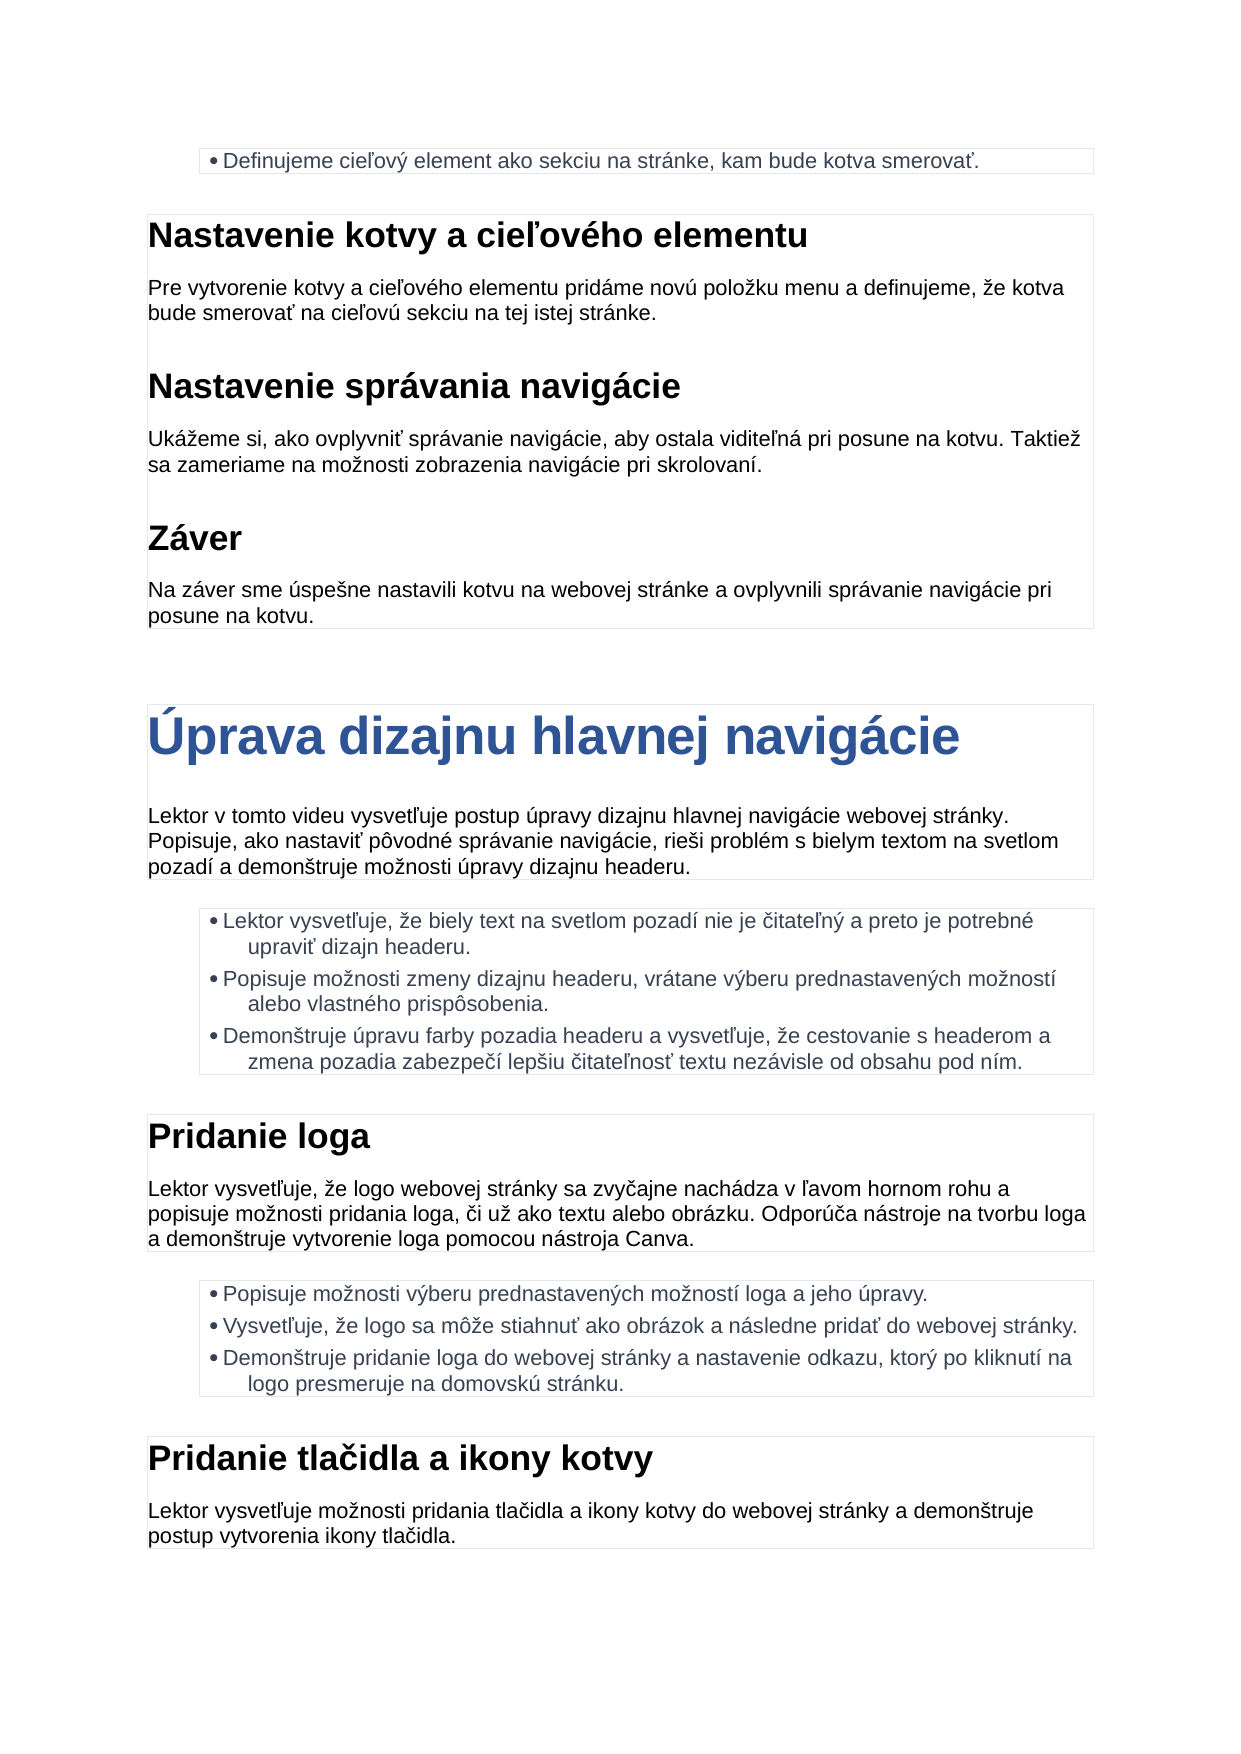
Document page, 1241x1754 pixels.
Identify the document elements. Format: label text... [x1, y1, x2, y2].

list Definujeme cieľový element ako sekciu na stránke, kam bude kotva smerovať. [200, 149, 1093, 173]
text Lektor v tomto videu vysvetľuje postup úpravy dizajnu hlavnej navigácie webovej stránky. Popisuje, ako nastaviť pôvodné správanie navigácie, rieši problém s bielym textom na svetlom pozadí a demonštruje možnosti úpravy dizajnu headeru. [148, 803, 1093, 879]
list Lektor vysvetľuje, že biely text na svetlom pozadí nie je čitateľný a preto je potrebné upraviť dizajn headeru. [200, 909, 1093, 959]
subtitle Nastavenie kotvy a cieľového elementu [148, 215, 1093, 255]
subtitle Nastavenie správania navigácie [148, 365, 1093, 406]
list Popisuje možnosti výberu prednastavených možností loga a jeho úpravy. [200, 1281, 1093, 1306]
subtitle Pridanie loga [148, 1115, 1093, 1156]
text Lektor vysvetľuje, že logo webovej stránky sa zvyčajne nachádza v ľavom hornom rohu a popisuje možnosti pridania loga, či už ako textu alebo obrázku. Odporúča nástroje na tvorbu loga a demonštruje vytvorenie loga pomocou nástroja Canva. [148, 1175, 1093, 1251]
list Vysvetľuje, že logo sa môže stiahnuť ako obrázok a následne pridať do webovej stránky. [200, 1312, 1093, 1338]
subtitle Úprava dizajnu hlavnej navigácie [148, 705, 1093, 765]
list Demonštruje úpravu farby pozadia headeru a vysvetľuje, že cestovanie s headerom a zmena pozadia zabezpečí lepšiu čitateľnosť textu nezávisle od obsahu pod ním. [200, 1023, 1093, 1074]
list Demonštruje pridanie loga do webovej stránky a nastavenie odkazu, ktorý po kliknutí na logo presmeruje na domovskú stránku. [200, 1345, 1093, 1396]
text Na záver sme úspešne nastavili kotvu na webovej stránke a ovplyvnili správanie navigácie pri posune na kotvu. [148, 577, 1093, 628]
text Lektor vysvetľuje možnosti pridania tlačidla a ikony kotvy do webovej stránky a demonštruje postup vytvorenia ikony tlačidla. [148, 1497, 1093, 1548]
subtitle Pridanie tlačidla a ikony kotvy [148, 1437, 1093, 1477]
text Pre vytvorenie kotvy a cieľového elementu pridáme novú položku menu a definujeme, že kotva bude smerovať na cieľovú sekciu na tej istej stránke. [148, 274, 1093, 326]
text Ukážeme si, ako ovplyvniť správanie navigácie, aby ostala viditeľná pri posune na kotvu. Taktiež sa zameriame na možnosti zobrazenia navigácie pri skrolovaní. [148, 426, 1093, 477]
list Popisuje možnosti zmeny dizajnu headeru, vrátane výberu prednastavených možností alebo vlastného prispôsobenia. [200, 965, 1093, 1016]
subtitle Záver [148, 516, 1093, 557]
